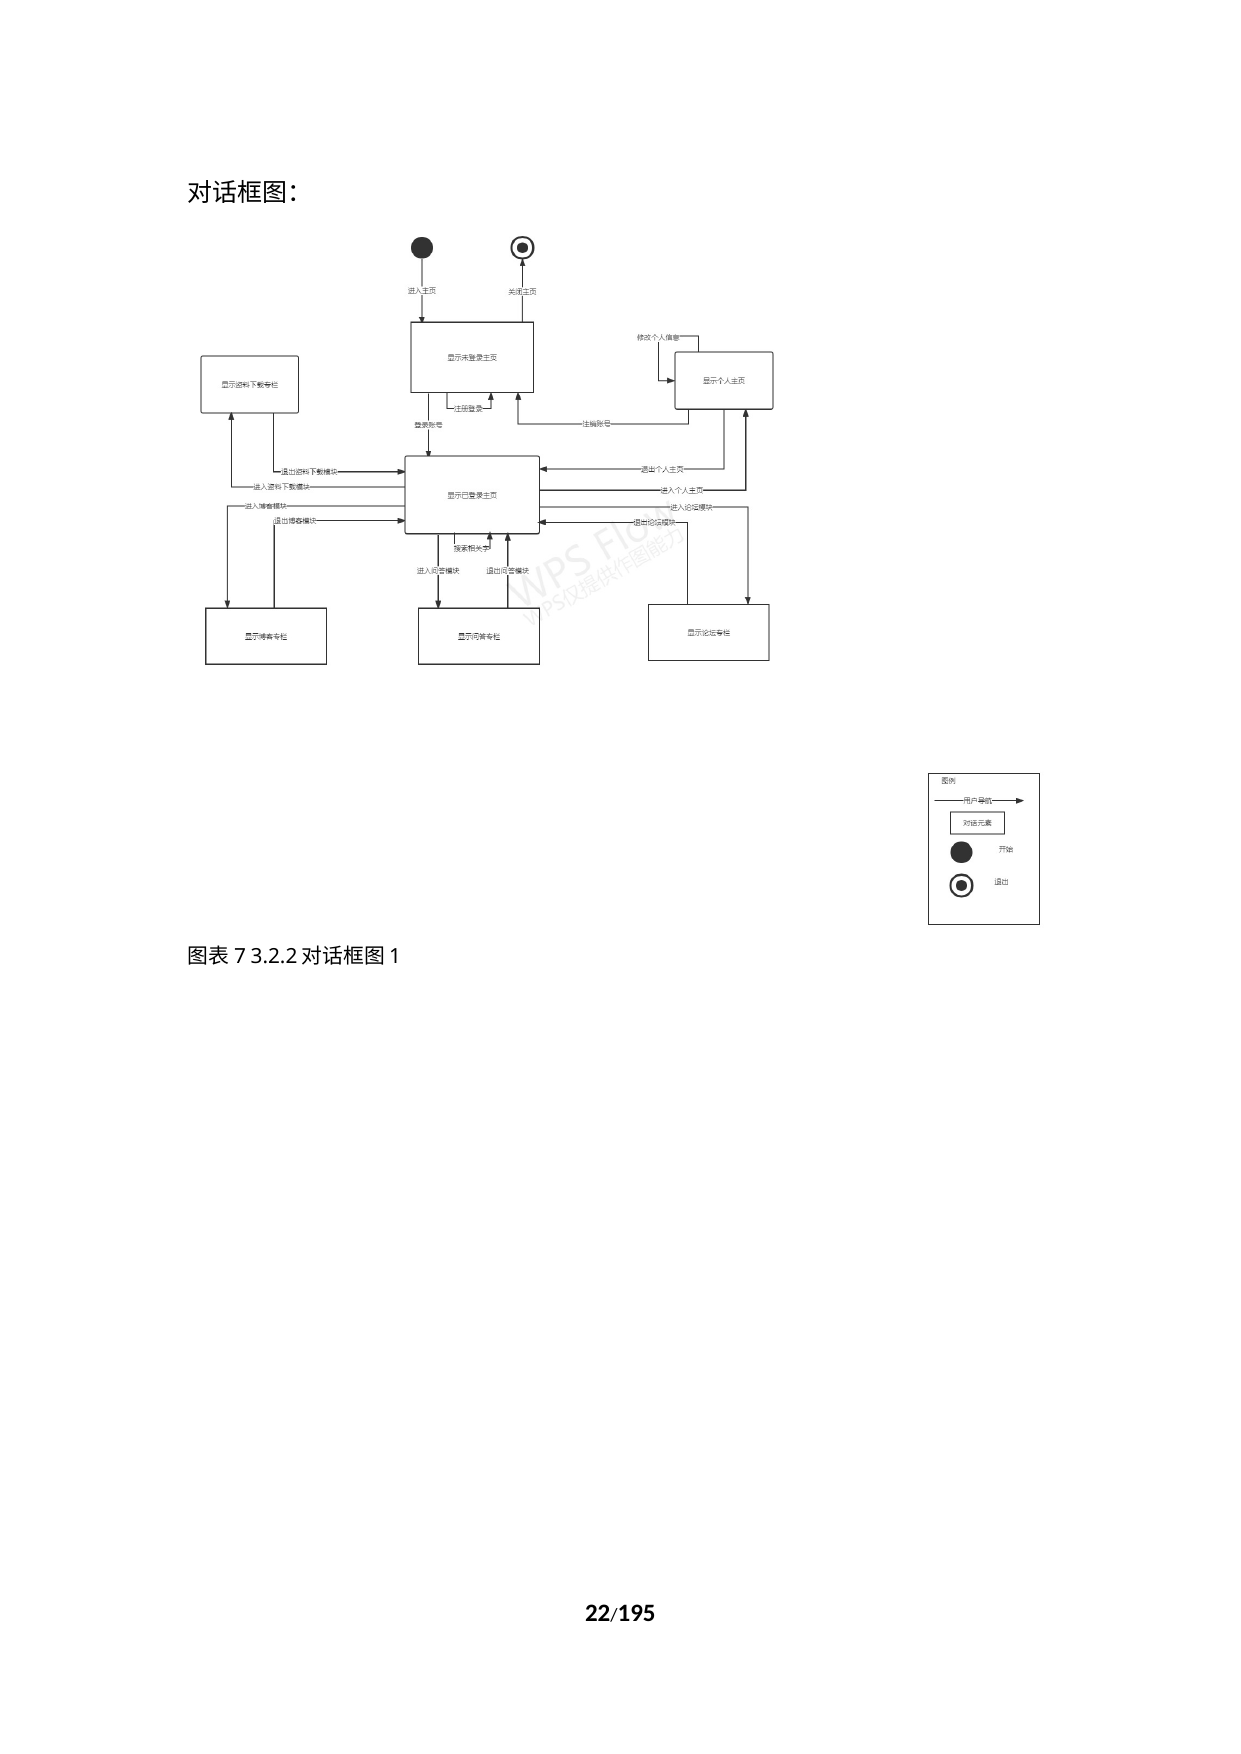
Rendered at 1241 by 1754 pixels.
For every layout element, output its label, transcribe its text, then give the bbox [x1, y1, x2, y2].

picture [187, 223, 1053, 938]
text 对话框图： [187, 158, 1053, 223]
text 图表 7 3.2.2对话框图1 [187, 938, 1053, 971]
